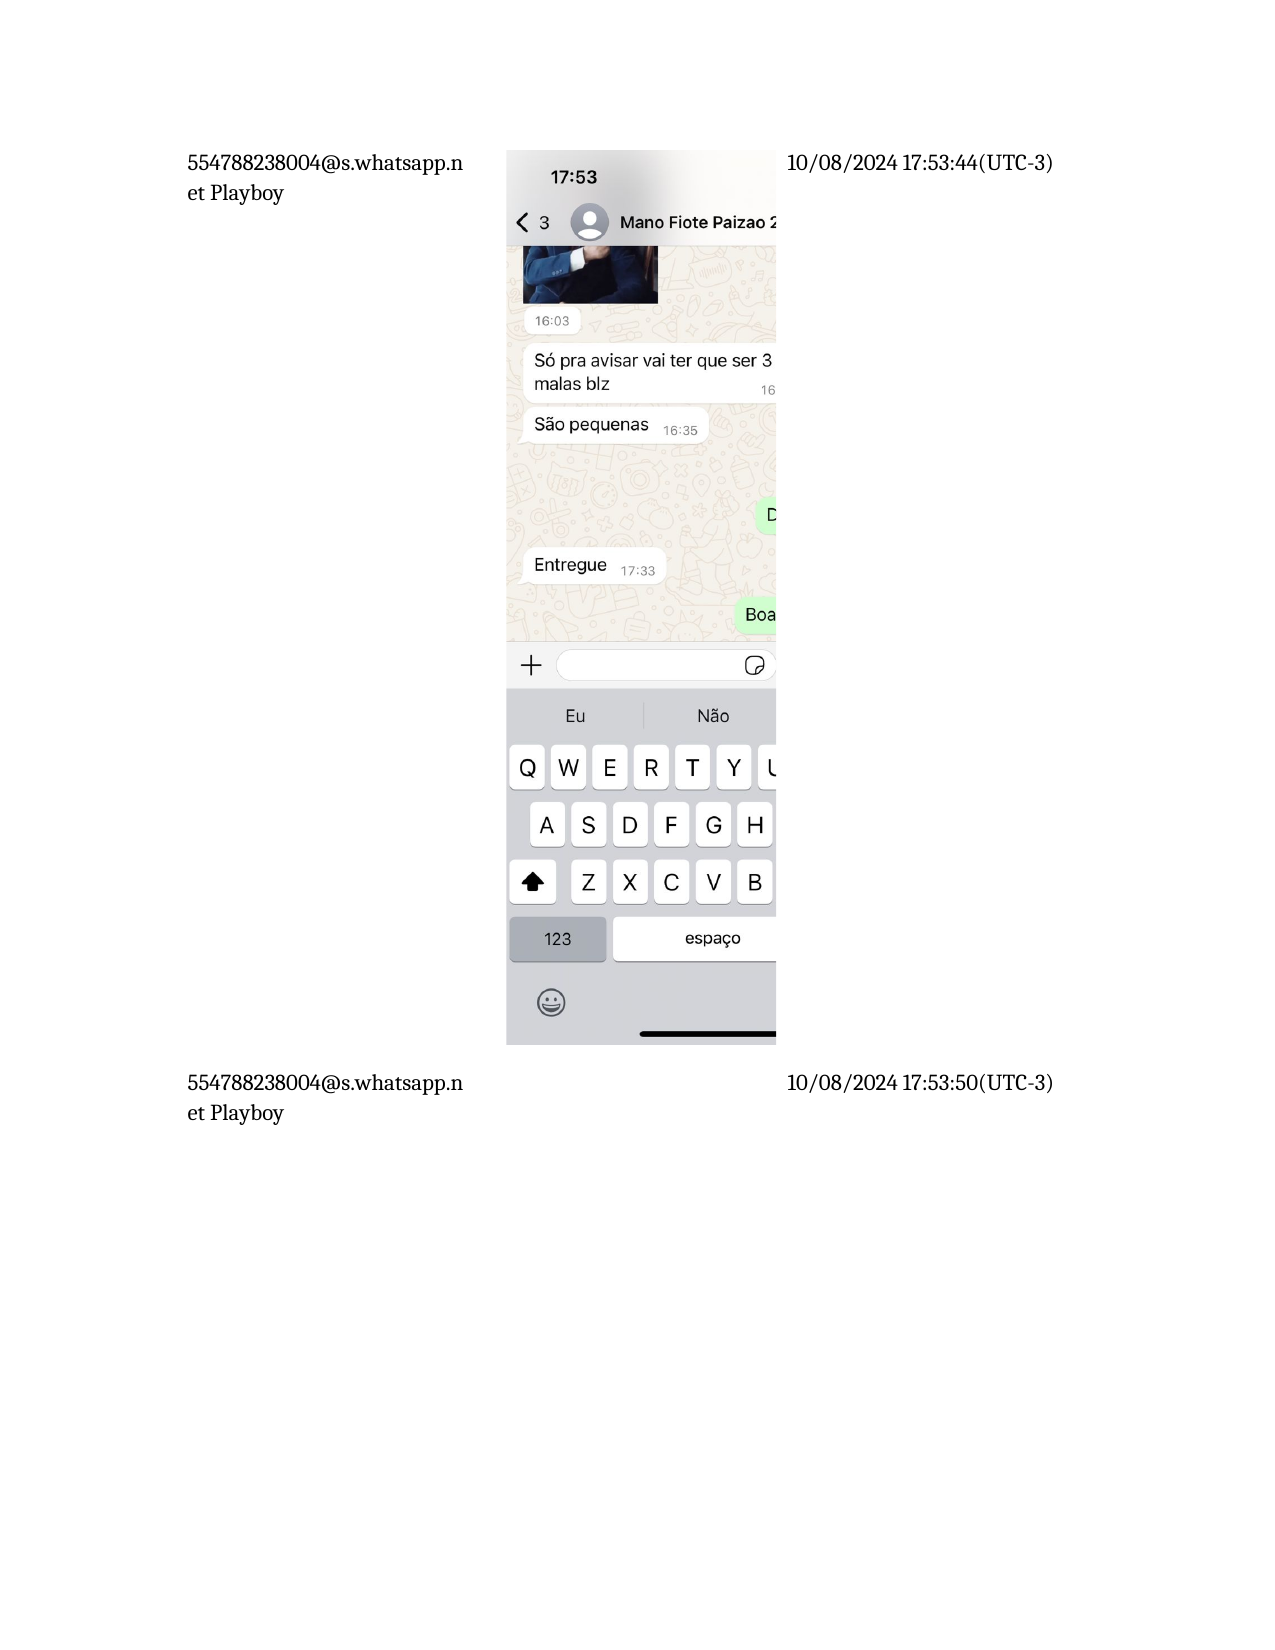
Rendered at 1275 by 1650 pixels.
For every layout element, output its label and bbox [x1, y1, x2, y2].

picture [506, 150, 777, 1045]
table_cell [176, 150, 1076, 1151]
